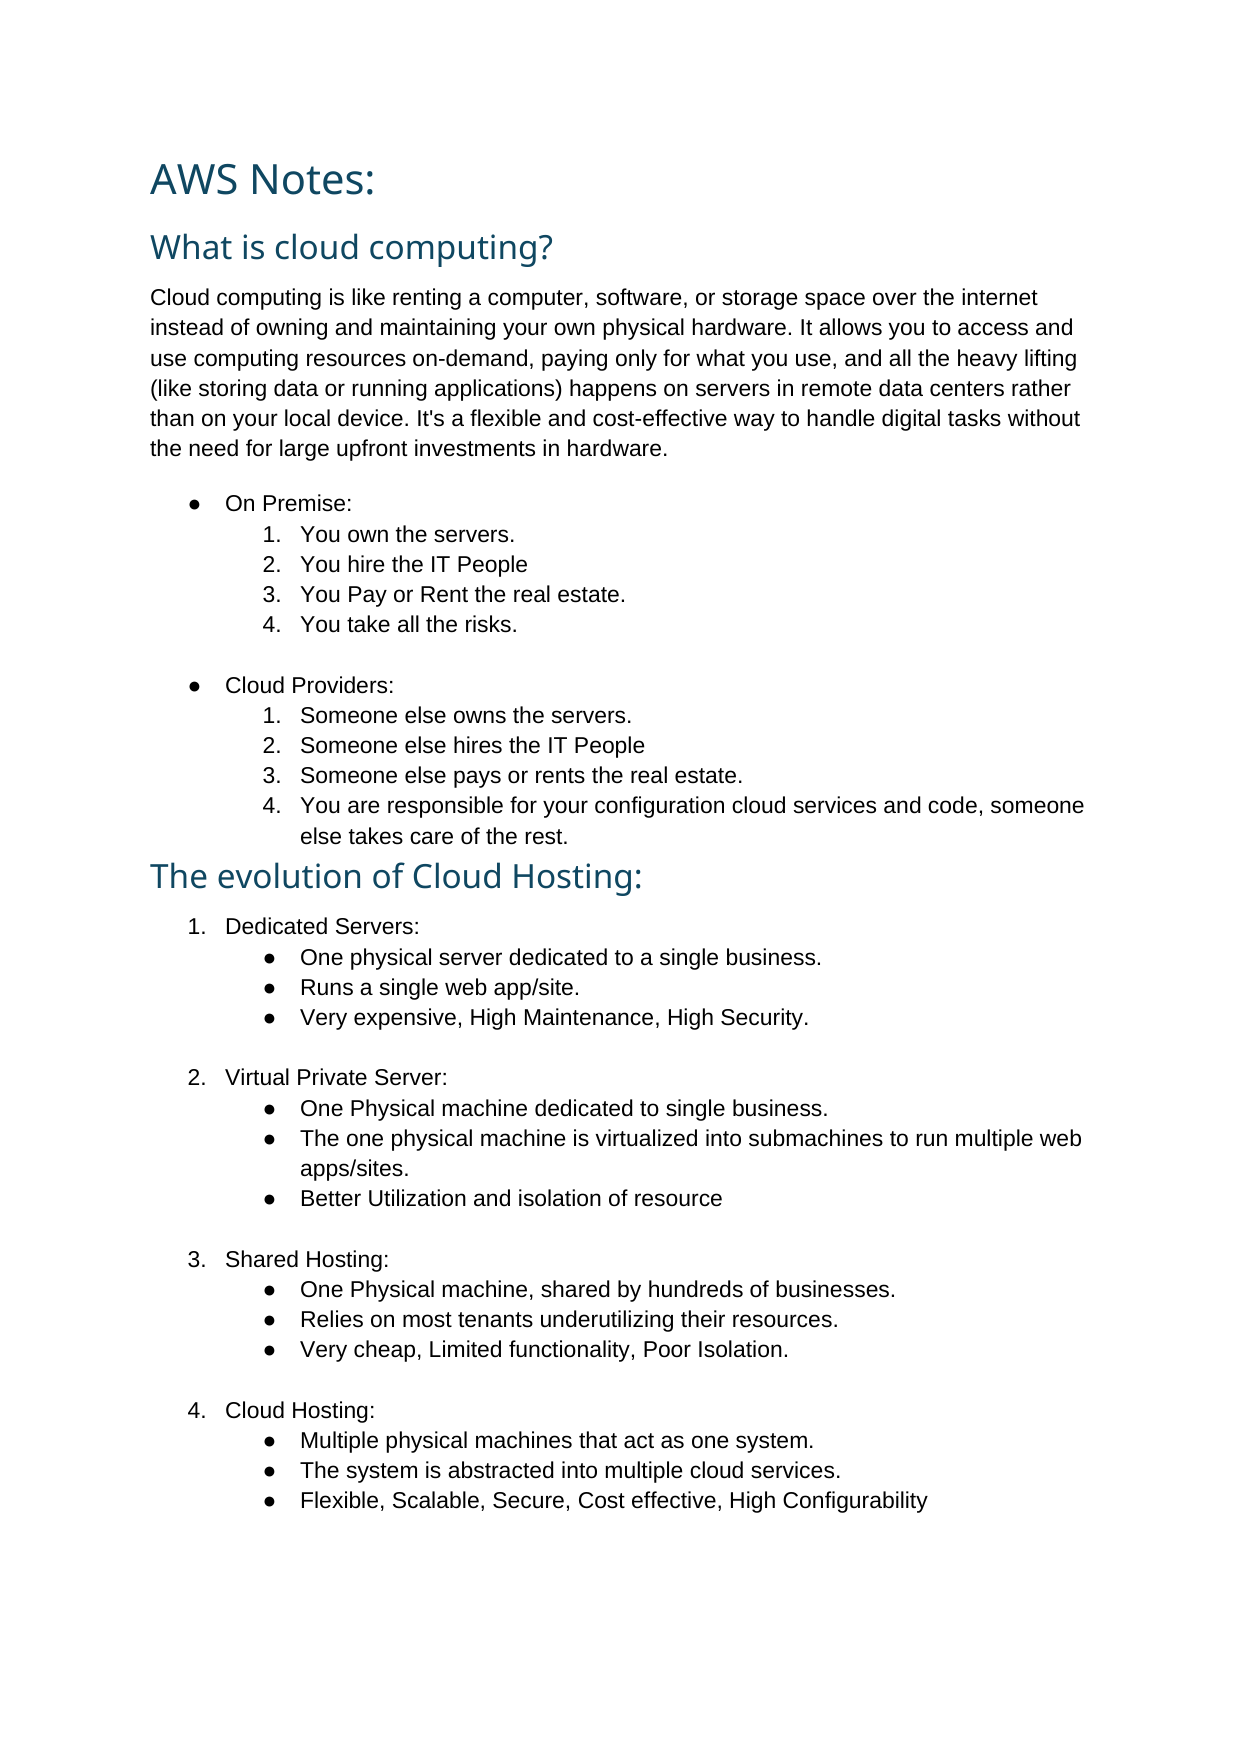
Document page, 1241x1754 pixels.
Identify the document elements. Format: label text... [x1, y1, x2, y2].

list The one physical machine is virtualized into submachines to run multiple web apps/sites. [262, 1125, 1090, 1181]
list Runs a single web app/site. [262, 974, 1090, 1000]
list Someone else owns the servers. [262, 702, 1090, 728]
list Someone else hires the IT People [262, 732, 1090, 758]
list One Physical machine dedicated to single business. [262, 1094, 1090, 1121]
list On Premise: [187, 490, 1090, 517]
list You own the servers. [262, 521, 1090, 547]
list Multiple physical machines that act as one system. [262, 1427, 1090, 1453]
list Cloud Hosting: [187, 1397, 1090, 1423]
list You are responsible for your configuration cloud services and code, someone else takes care of the rest. [262, 792, 1090, 849]
list You take all the risks. [262, 611, 1090, 637]
list Virtual Private Server: [187, 1064, 1090, 1091]
list Dedicated Servers: [187, 913, 1090, 940]
list Someone else pays or rents the real estate. [262, 762, 1090, 788]
text Cloud computing is like renting a computer, software, or storage space over the internet instead of owning and maintaining your own physical hardware. It allows you to access and use computing resources on-demand, paying only for what you use, and all the heavy lifting (like storing data or running applications) happens on servers in remote data centers rather than on your local device. It's a flexible and cost-effective way to handle digital tasks without the need for large upfront investments in hardware. [150, 284, 1090, 461]
list Very cheap, Limited functionality, Poor Isolation. [262, 1336, 1090, 1363]
list Relies on most tenants underutilizing their resources. [262, 1306, 1090, 1332]
list Cloud Providers: [187, 672, 1090, 698]
list One Physical machine, shared by hundreds of businesses. [262, 1276, 1090, 1302]
list Very expensive, High Maintenance, High Security. [262, 1004, 1090, 1030]
list One physical server dedicated to a single business. [262, 943, 1090, 970]
list You Pay or Rent the real estate. [262, 581, 1090, 607]
subtitle The evolution of Cloud Hosting: [150, 853, 1090, 898]
subtitle What is cloud computing? [150, 223, 1090, 269]
list Shared Hosting: [187, 1246, 1090, 1272]
subtitle AWS Notes: [150, 150, 1090, 207]
list Better Utilization and isolation of resource [262, 1185, 1090, 1212]
list The system is abstracted into multiple cloud services. [262, 1457, 1090, 1483]
list Flexible, Scalable, Secure, Cost effective, High Configurability [262, 1487, 1090, 1514]
list You hire the IT People [262, 551, 1090, 577]
